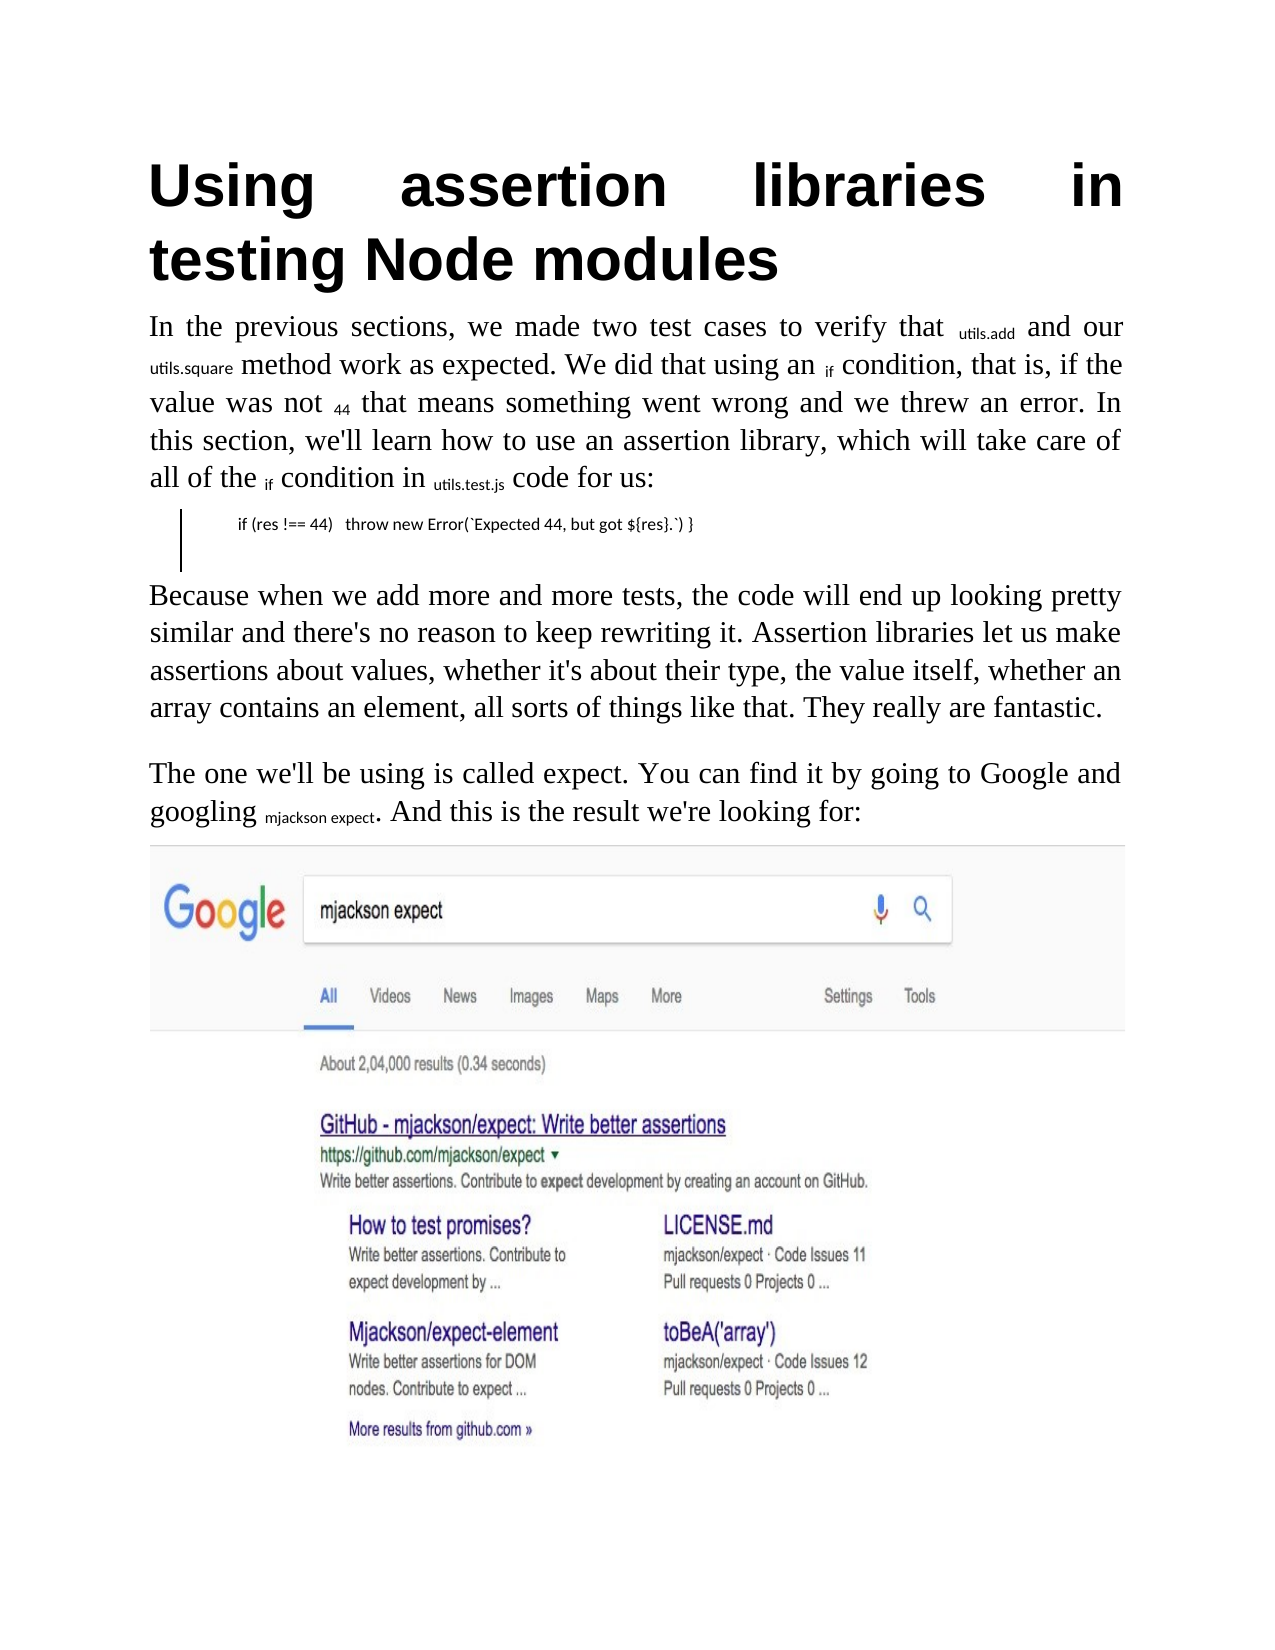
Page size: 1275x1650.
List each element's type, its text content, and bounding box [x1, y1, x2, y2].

text In the previous sections, we made two test cases to verify that utils.add and our utils.square method work as expected. We did that using an if condition, that is, if the value was not 44 that means something went wrong and we threw an error. In this section, we'll learn how to use an assertion library, which will take care of all of the if condition in utils.test.js code for us: [148, 308, 1123, 495]
text The one we'll be using is called expect. You can find it by going to Google and googling mjackson expect. And this is the result we're looking for: [148, 755, 1123, 828]
text if (res !== 44) throw new Error(`Expected 44, but got ${res}.`) } [187, 513, 717, 534]
text Because when we add more and more tests, the code will end up looking pretty similar and there's no reason to keep rewriting it. Assertion libraries let us make assertions about values, whether it's about their type, the value itself, whether an array contains an element, all sorts of things like that. They really are fantastic. [148, 577, 1123, 724]
text Using assertion libraries in testing Node modules [148, 150, 1125, 293]
picture [150, 845, 1125, 1460]
